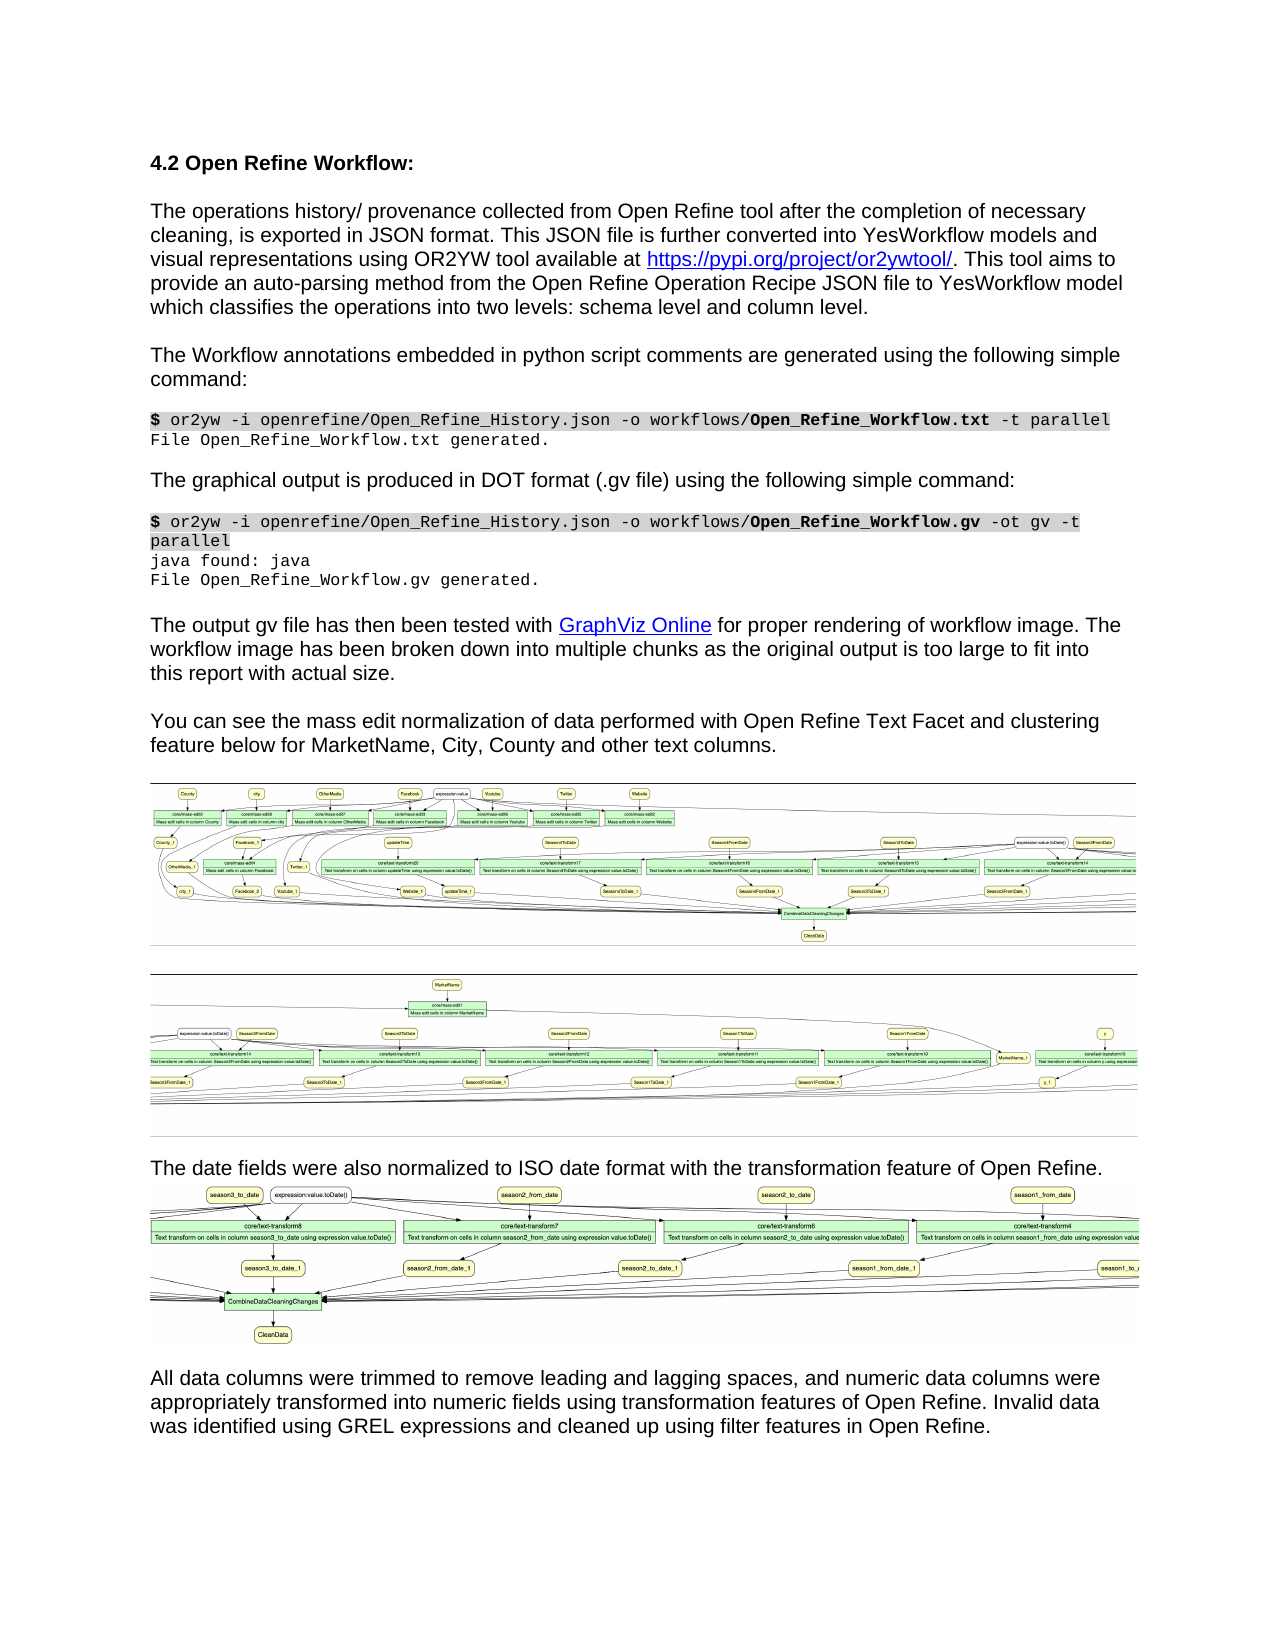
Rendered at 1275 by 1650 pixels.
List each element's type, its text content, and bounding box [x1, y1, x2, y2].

text java found: java [150, 552, 1144, 570]
text $ or2yw -i openrefine/Open_Refine_History.json -o workflows/Open_Refine_Workflow.txt -t parallel File Open_Refine_Workflow.txt generated. [150, 412, 1144, 450]
subtitle Open Refine Workflow: [150, 151, 1144, 175]
text All data columns were trimmed to remove leading and lagging spaces, and numeric data columns were appropriately transformed into numeric fields using transformation features of Open Refine. Invalid data was identified using GREL expressions and cleaned up using filter features in Open Refine. [150, 1366, 1101, 1438]
text The Workflow annotations embedded in python script comments are generated using the following simple command: [150, 343, 1124, 391]
text You can see the mass edit normalization of data performed with Open Refine Text Facet and clustering feature below for MarketName, City, County and other text columns. [150, 709, 1103, 757]
text File Open_Refine_Workflow.gv generated. [150, 571, 1144, 590]
text The output gv file has then been tested with GraphViz Online for proper rendering of workflow image. The workflow image has been broken down into multiple chunks as the original output is too large to fit into this report with actual size. [150, 613, 1123, 685]
picture [150, 974, 1138, 1137]
text The operations history/ provenance collected from Open Refine tool after the completion of necessary cleaning, is exported in JSON format. This JSON file is further converted into YesWorkflow models and visual representations using OR2YW tool available at https://pypi.org/project/or2ywtool/. This tool aims to provide an auto-parsing method from the Open Refine Operation Recipe JSON file to YesWorkflow model which classifies the operations into two levels: schema level and column level. [150, 199, 1126, 319]
text $ or2yw -i openrefine/Open_Refine_History.json -o workflows/Open_Refine_Workflow.gv -ot gv -t parallel [150, 513, 1144, 551]
picture [150, 1181, 1140, 1345]
picture [150, 783, 1137, 946]
text The graphical output is produced in DOT format (.gv file) using the following simple command: [150, 468, 1144, 492]
